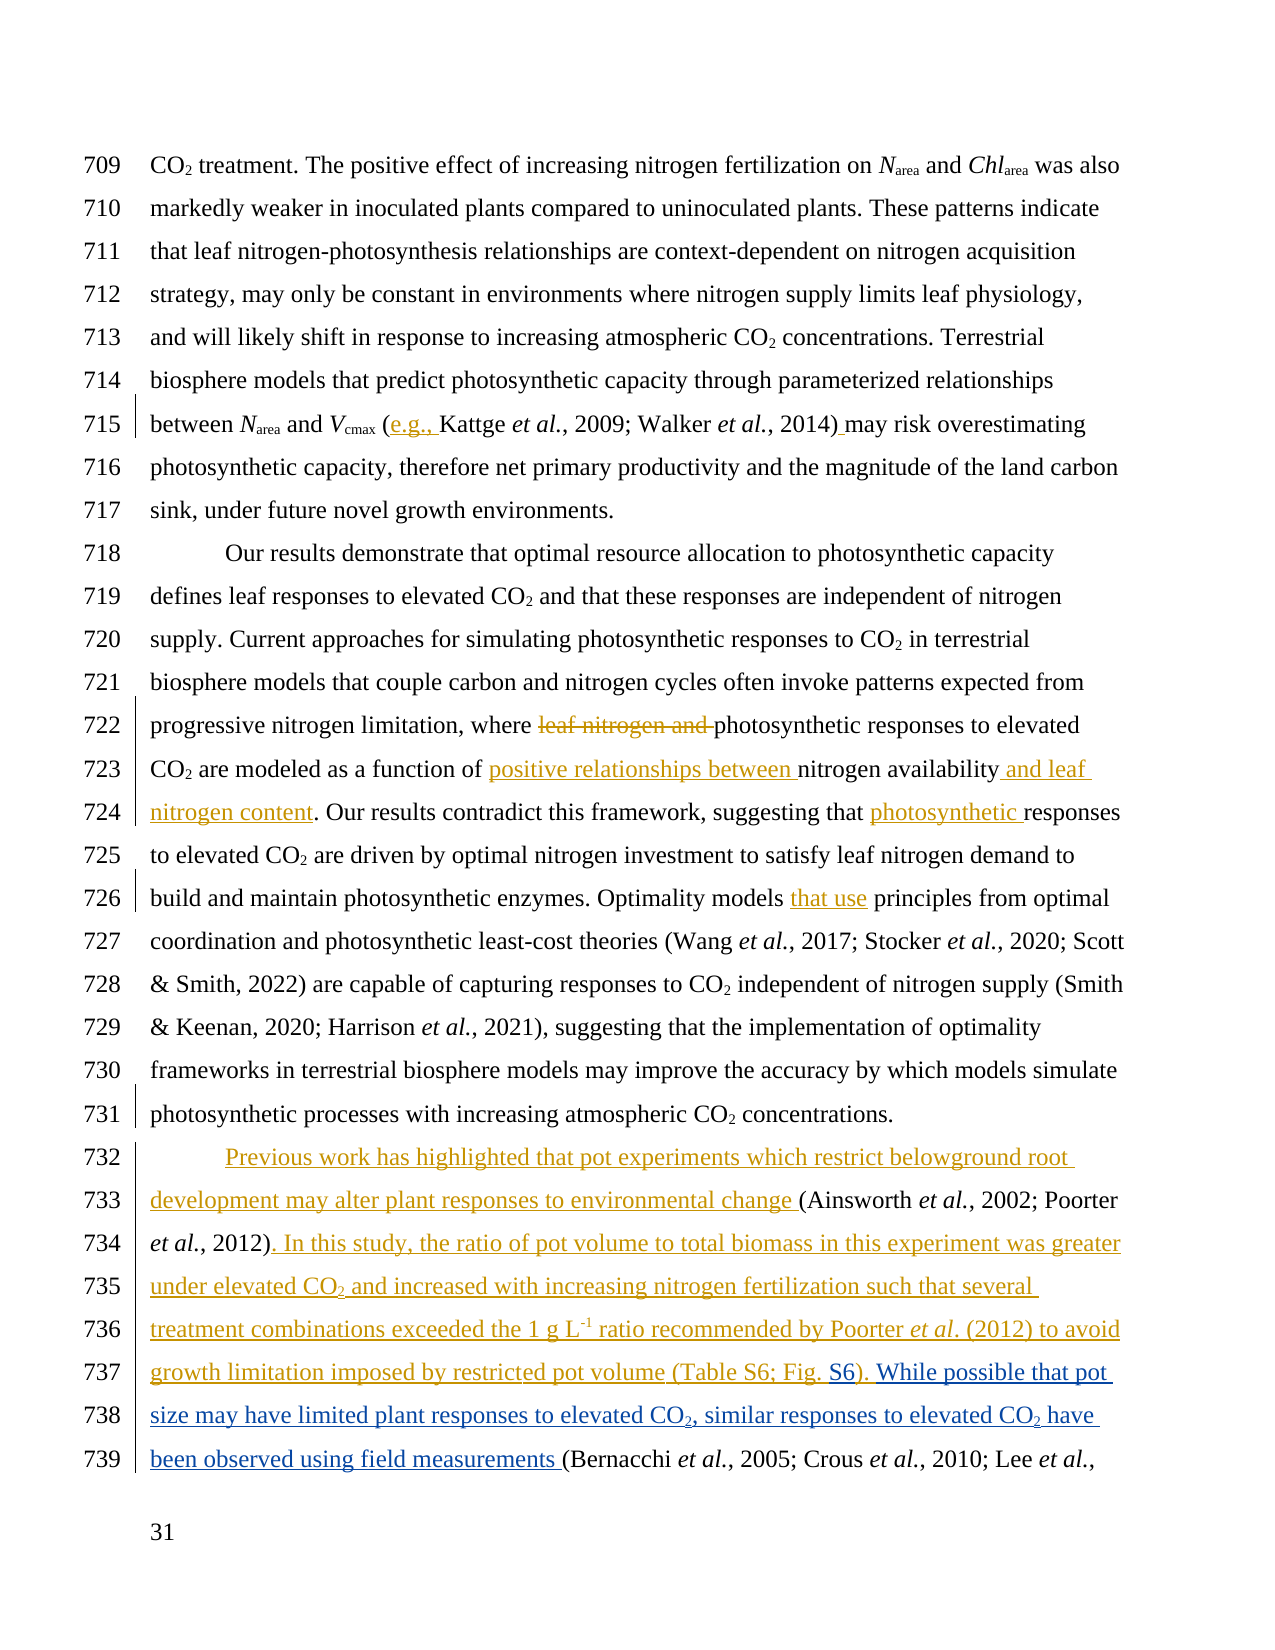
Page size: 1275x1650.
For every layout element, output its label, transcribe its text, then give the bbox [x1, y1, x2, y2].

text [150, 150, 1125, 524]
text Our results demonstrate that optimal resource allocation to photosynthetic capacity defines leaf responses to elevated CO2 and that these responses are independent of nitrogen supply. Current approaches for simulating photosynthetic responses to CO2 in terrestrial biosphere models that couple carbon and nitrogen cycles often invoke patterns expected from progressive nitrogen limitation, where photosynthetic responses to elevated CO2 are modeled as a function of nitrogen availability. Our results contradict this framework, suggesting that responses to elevated CO2 are driven by optimal nitrogen investment to satisfy leaf nitrogen demand to build and maintain photosynthetic enzymes. Optimality models principles from optimal coordination and photosynthetic least-cost theories (Wang et al., 2017; Stocker et al., 2020; Scott & Smith, 2022) are capable of capturing responses to CO2 independent of nitrogen supply (Smith & Keenan, 2020; Harrison et al., 2021), suggesting that the implementation of optimality frameworks in terrestrial biosphere models may improve the accuracy by which models simulate photosynthetic processes with increasing atmospheric CO2 concentrations. [150, 538, 1125, 1127]
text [150, 1142, 1125, 1472]
